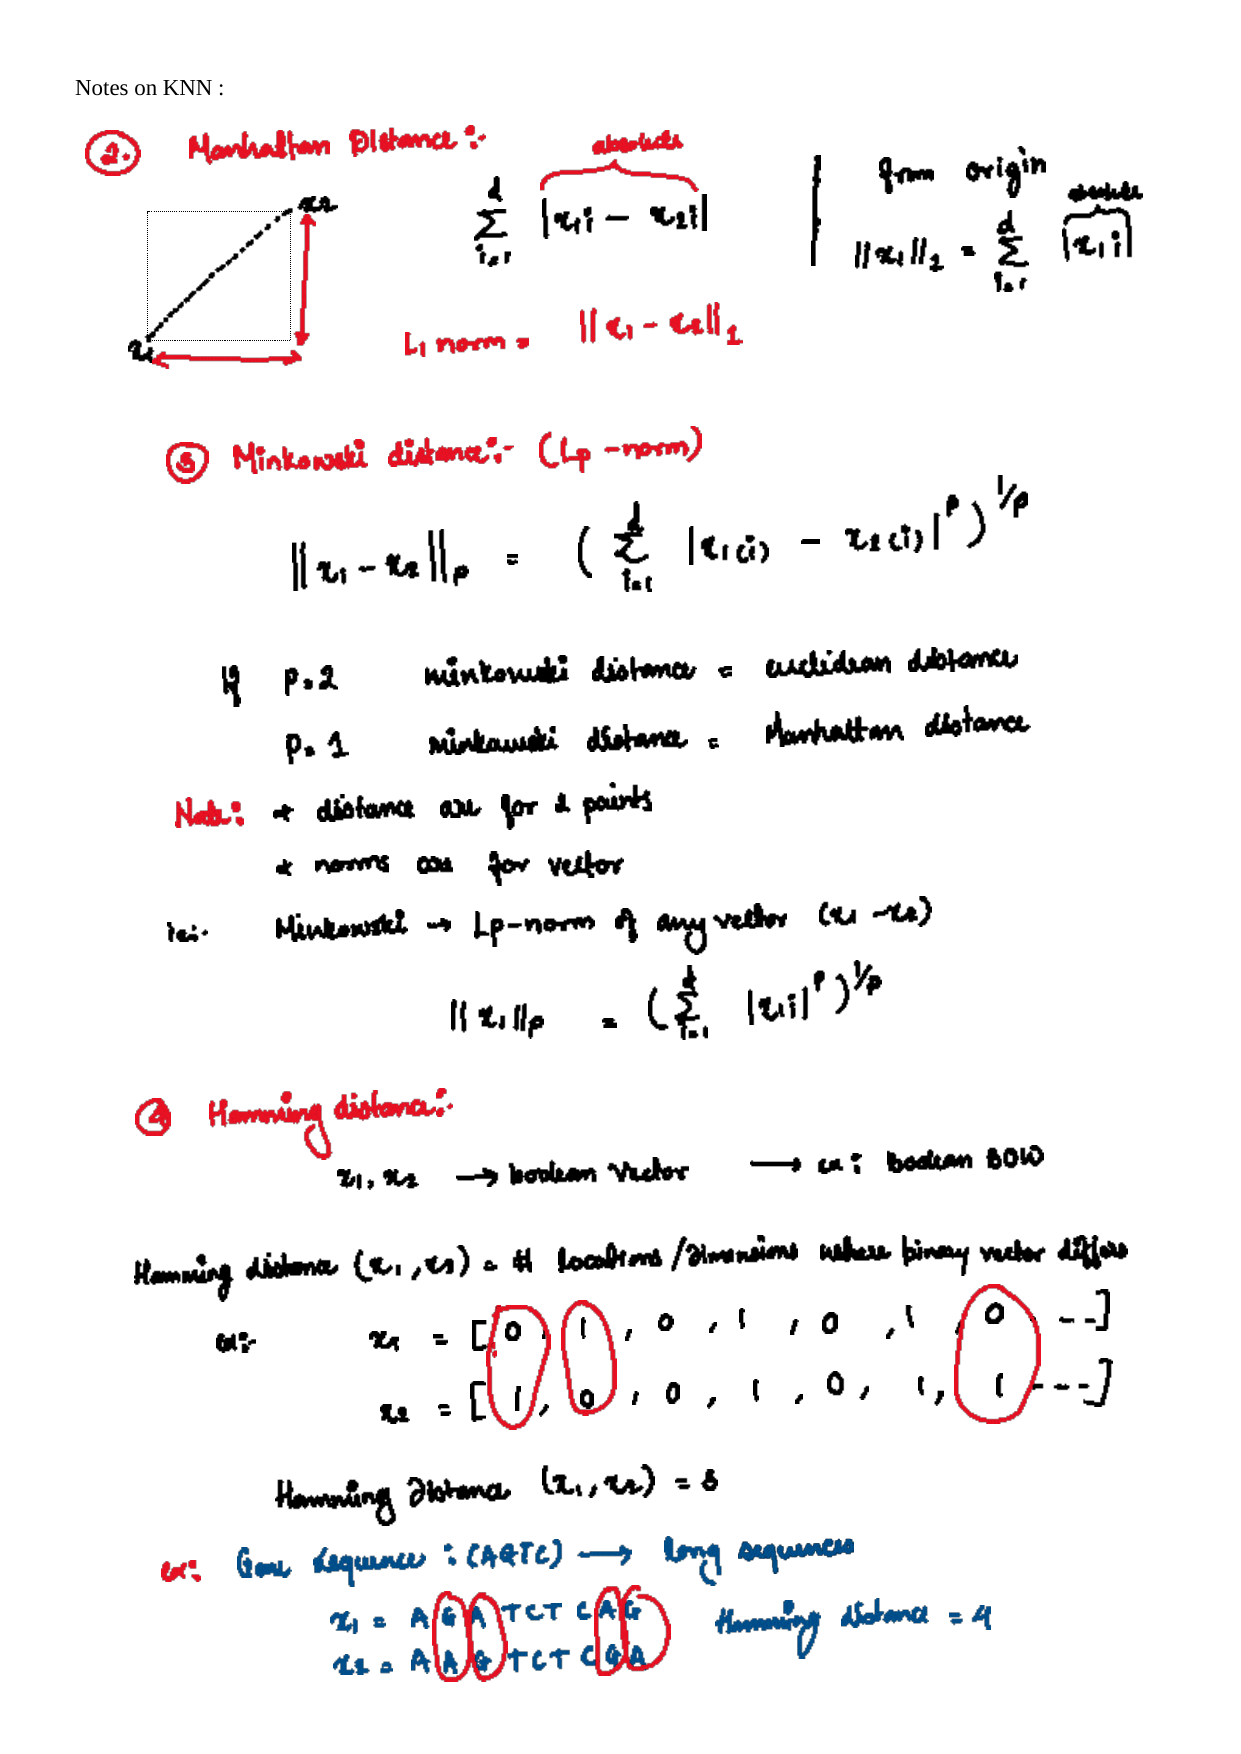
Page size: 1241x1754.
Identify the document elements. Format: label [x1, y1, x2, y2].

picture [175, 797, 244, 828]
picture [954, 1284, 1113, 1424]
picture [708, 738, 719, 749]
picture [558, 1235, 798, 1273]
picture [707, 1397, 716, 1409]
picture [658, 1313, 674, 1331]
picture [542, 1464, 655, 1498]
picture [739, 1308, 745, 1329]
picture [886, 1305, 914, 1339]
picture [675, 1469, 718, 1491]
picture [615, 908, 638, 943]
picture [540, 130, 699, 192]
picture [657, 903, 787, 955]
picture [440, 799, 482, 818]
picture [451, 999, 544, 1039]
picture [315, 855, 389, 874]
picture [827, 1371, 869, 1400]
picture [709, 1322, 717, 1333]
picture [444, 1539, 632, 1569]
picture [750, 1153, 862, 1174]
picture [542, 198, 629, 239]
picture [222, 665, 241, 707]
picture [237, 1547, 292, 1578]
picture [488, 176, 503, 202]
picture [474, 209, 511, 267]
picture [189, 130, 330, 165]
picture [561, 1300, 617, 1416]
picture [411, 1536, 854, 1682]
picture [276, 909, 408, 942]
picture [286, 731, 349, 766]
picture [820, 1235, 1128, 1276]
picture [689, 526, 769, 565]
picture [216, 1332, 256, 1353]
picture [539, 426, 702, 473]
picture [811, 155, 821, 266]
picture [276, 859, 293, 876]
picture [1062, 181, 1143, 262]
picture [648, 965, 708, 1040]
picture [666, 1382, 680, 1404]
picture [313, 1547, 426, 1587]
picture [841, 1598, 929, 1628]
picture [209, 1088, 453, 1160]
picture [994, 210, 1029, 292]
picture [614, 501, 652, 592]
picture [1059, 1289, 1110, 1331]
picture [801, 539, 820, 544]
picture [855, 237, 944, 272]
picture [715, 1600, 821, 1659]
picture [134, 1245, 532, 1302]
picture [822, 1312, 838, 1334]
picture [85, 130, 141, 176]
picture [819, 896, 932, 927]
picture [845, 475, 1028, 553]
picture [795, 1394, 803, 1404]
picture [507, 554, 518, 565]
picture [918, 1376, 944, 1406]
picture [273, 804, 294, 822]
picture [488, 851, 530, 886]
picture [650, 194, 707, 231]
picture [966, 146, 1046, 198]
picture [275, 1477, 511, 1526]
picture [388, 437, 514, 467]
picture [333, 1654, 393, 1675]
picture [580, 302, 743, 345]
picture [925, 705, 1031, 737]
picture [349, 125, 486, 157]
picture [135, 1098, 171, 1136]
picture [879, 157, 934, 194]
picture [766, 711, 904, 747]
picture [166, 442, 209, 484]
picture [555, 782, 652, 824]
picture [887, 1145, 1044, 1173]
picture [748, 960, 882, 1025]
picture [405, 332, 529, 357]
picture [161, 1560, 201, 1582]
picture [317, 794, 415, 822]
picture [949, 1605, 991, 1630]
picture [433, 1334, 448, 1345]
picture [438, 1404, 451, 1416]
picture [337, 1169, 419, 1190]
picture [425, 655, 569, 687]
picture [429, 726, 559, 755]
picture [380, 1404, 410, 1424]
picture [417, 856, 453, 874]
picture [578, 526, 592, 578]
picture [285, 665, 338, 696]
picture [292, 529, 469, 591]
picture [790, 1319, 799, 1335]
picture [625, 1329, 632, 1341]
picture [456, 1157, 689, 1187]
picture [501, 794, 538, 830]
picture [470, 1305, 551, 1430]
picture [548, 850, 624, 878]
picture [602, 1018, 617, 1028]
picture [167, 922, 208, 942]
picture [632, 1391, 639, 1405]
picture [587, 724, 688, 752]
picture [766, 650, 891, 678]
picture [718, 666, 732, 678]
picture [753, 1379, 759, 1402]
picture [330, 1611, 386, 1634]
picture [474, 911, 595, 947]
picture [908, 647, 1018, 672]
picture [128, 196, 338, 369]
picture [961, 246, 976, 256]
picture [233, 439, 368, 474]
picture [592, 656, 697, 683]
picture [427, 918, 451, 932]
picture [369, 1331, 399, 1352]
